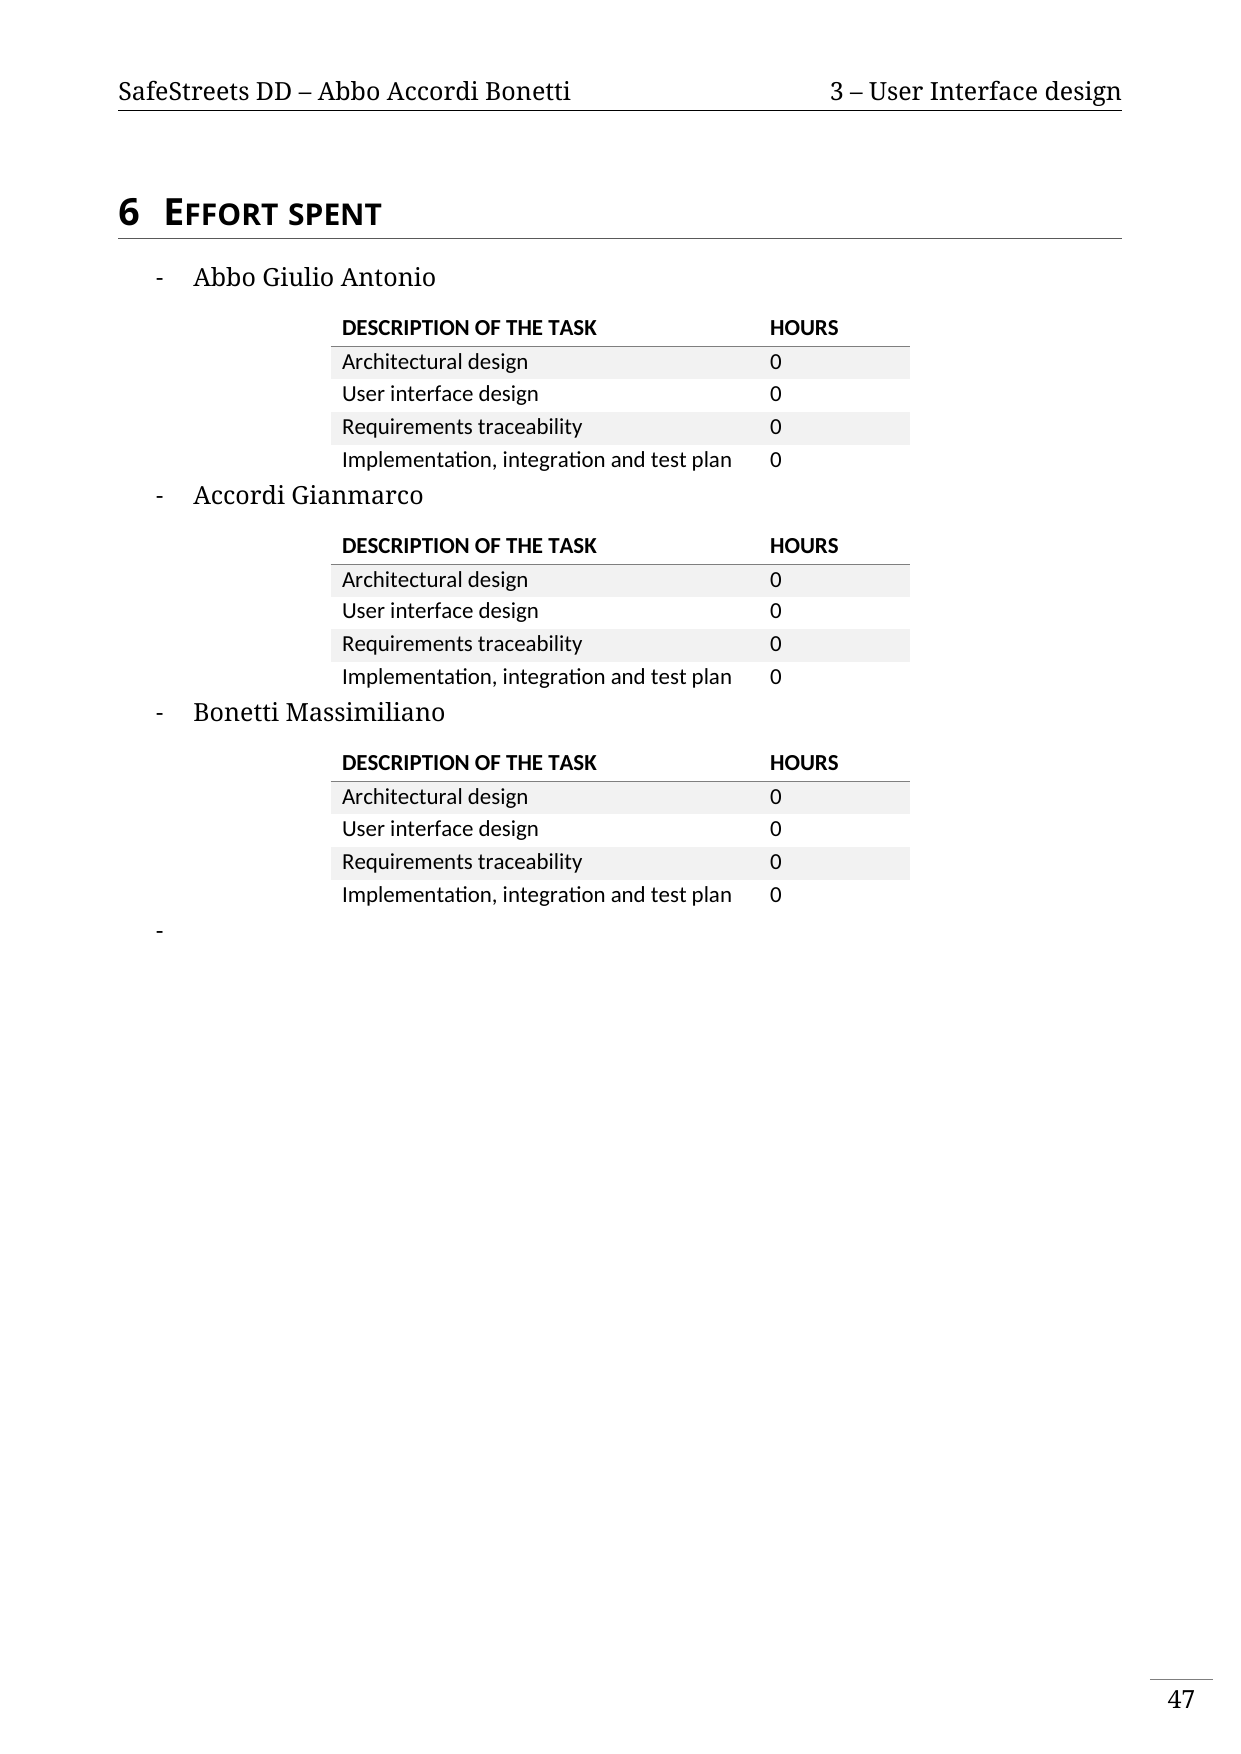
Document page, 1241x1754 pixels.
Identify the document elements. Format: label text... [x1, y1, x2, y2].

subtitle Effort spent [118, 185, 1122, 238]
table_cell Architectural design [331, 347, 759, 379]
table_header Hours [759, 531, 910, 564]
table_cell Architectural design [331, 565, 759, 597]
table_cell 0 [759, 445, 910, 477]
table_cell Requirements traceability [331, 412, 759, 445]
table_cell User interface design [331, 597, 759, 629]
table_cell 0 [759, 847, 910, 880]
table_cell 0 [759, 880, 910, 912]
table_cell 0 [759, 412, 910, 445]
table_cell Implementation, integration and test plan [331, 445, 759, 477]
table_cell Requirements traceability [331, 629, 759, 662]
table_cell 0 [759, 662, 910, 695]
table_header Description of the task [331, 531, 759, 564]
table_cell Implementation, integration and test plan [331, 662, 759, 695]
list Accordi Gianmarco [156, 477, 1122, 512]
table_cell 0 [759, 565, 910, 597]
table_cell 0 [759, 347, 910, 379]
table_cell 0 [759, 379, 910, 412]
list Bonetti Massimiliano [156, 695, 1122, 729]
table_header Hours [759, 749, 910, 781]
table_header Hours [759, 314, 910, 346]
table_cell 0 [759, 597, 910, 629]
table_cell Implementation, integration and test plan [331, 880, 759, 912]
list Abbo Giulio Antonio [156, 260, 1122, 294]
table_cell Requirements traceability [331, 847, 759, 880]
table_header Description of the task [331, 314, 759, 346]
table_cell 0 [759, 782, 910, 814]
table_cell Architectural design [331, 782, 759, 814]
table_cell 0 [759, 814, 910, 847]
table_header Description of the task [331, 749, 759, 781]
table_cell User interface design [331, 379, 759, 412]
table_cell User interface design [331, 814, 759, 847]
table_cell 0 [759, 629, 910, 662]
